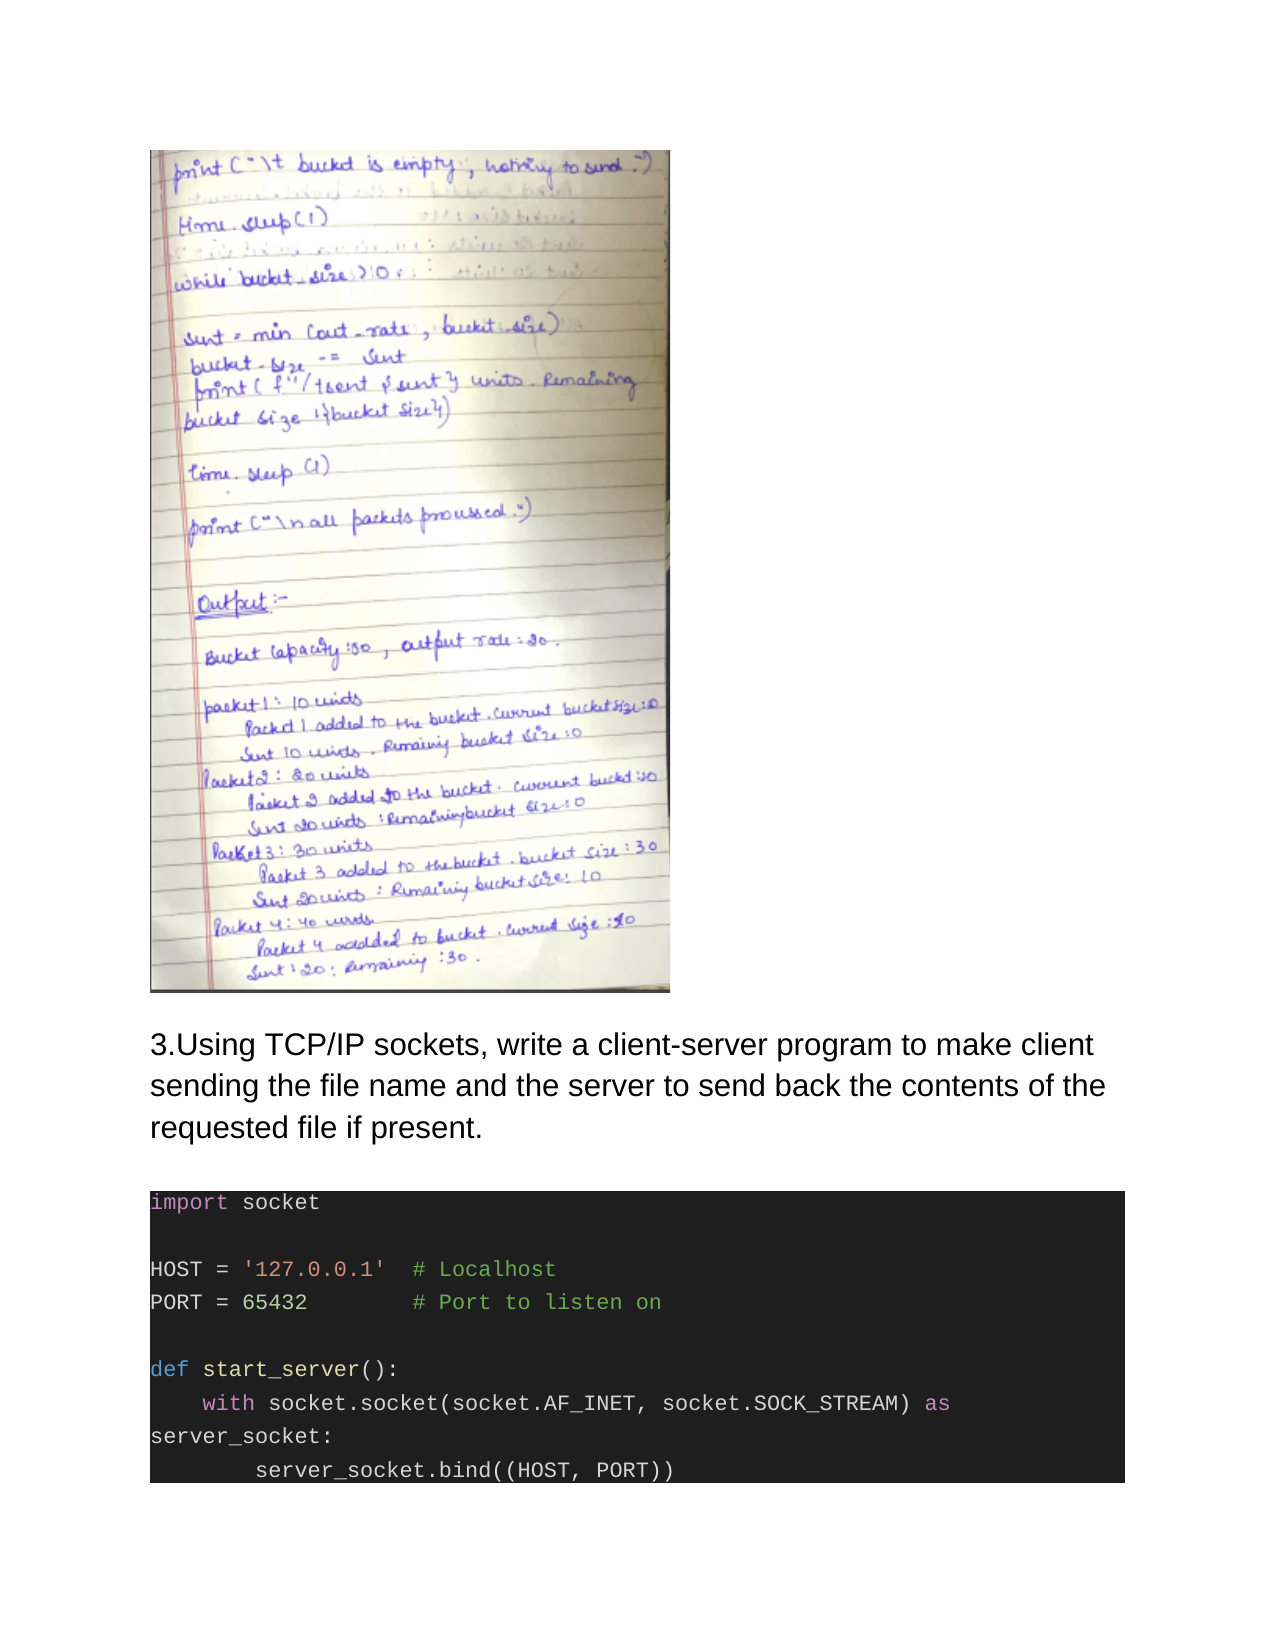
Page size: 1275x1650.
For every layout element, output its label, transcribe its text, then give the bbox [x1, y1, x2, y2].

text HOST = '127.0.0.1' # Localhost [150, 1258, 1125, 1283]
text server_socket.bind((HOST, PORT)) [150, 1459, 1125, 1483]
text PORT = 65432 # Port to listen on [150, 1292, 1125, 1316]
text 3.Using TCP/IP sockets, write a client-server program to make client sending the file name and the server to send back the contents of the requested file if present. [150, 1026, 1125, 1145]
picture [150, 150, 671, 993]
text import socket [150, 1191, 1125, 1216]
text def start_server(): [150, 1358, 1125, 1383]
text with socket.socket(socket.AF_INET, socket.SOCK_STREAM) as server_socket: [150, 1392, 1125, 1450]
